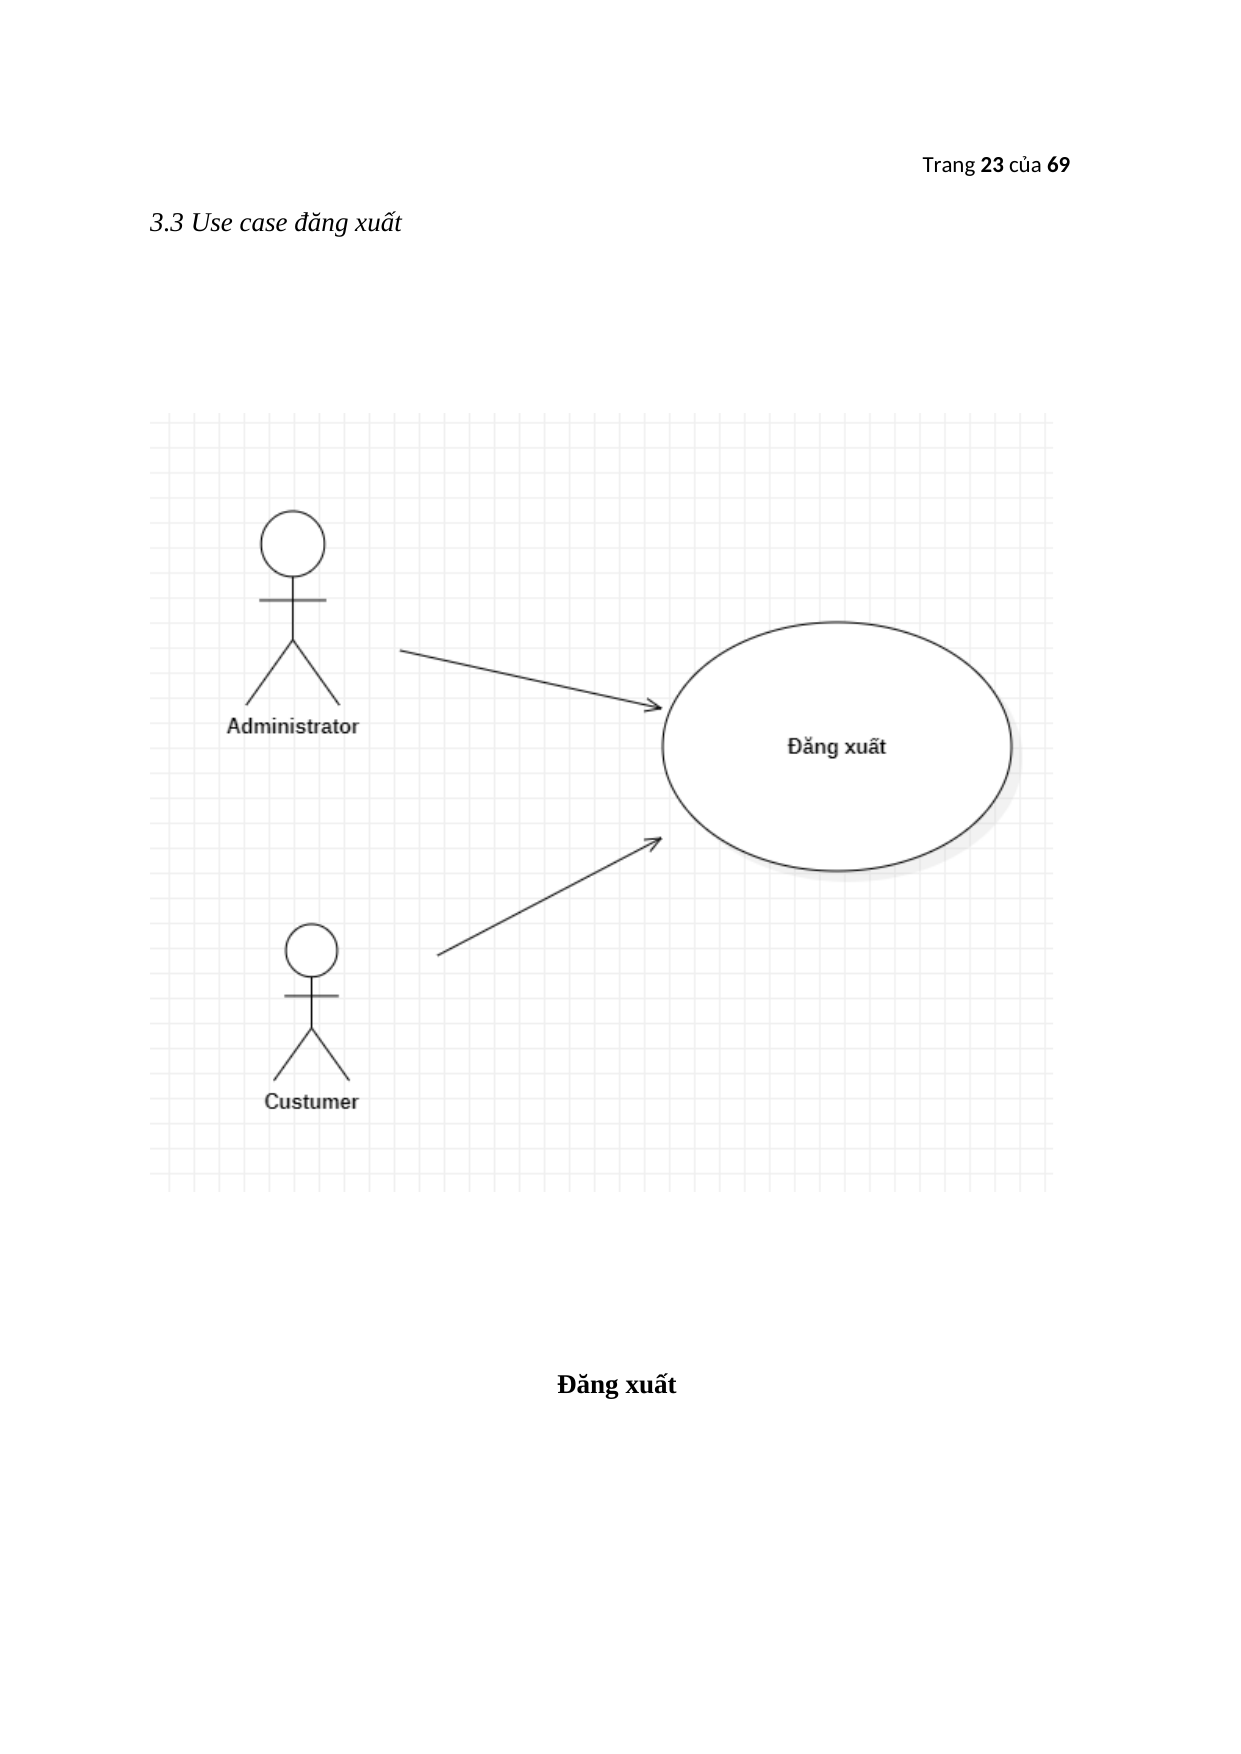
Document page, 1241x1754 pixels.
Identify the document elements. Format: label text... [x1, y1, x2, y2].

picture [150, 413, 1054, 1192]
text Trang 23 của 69 [150, 150, 1075, 206]
text Đăng xuất [150, 1368, 1090, 1427]
text 3.3 Use case đăng xuất [150, 206, 1090, 237]
